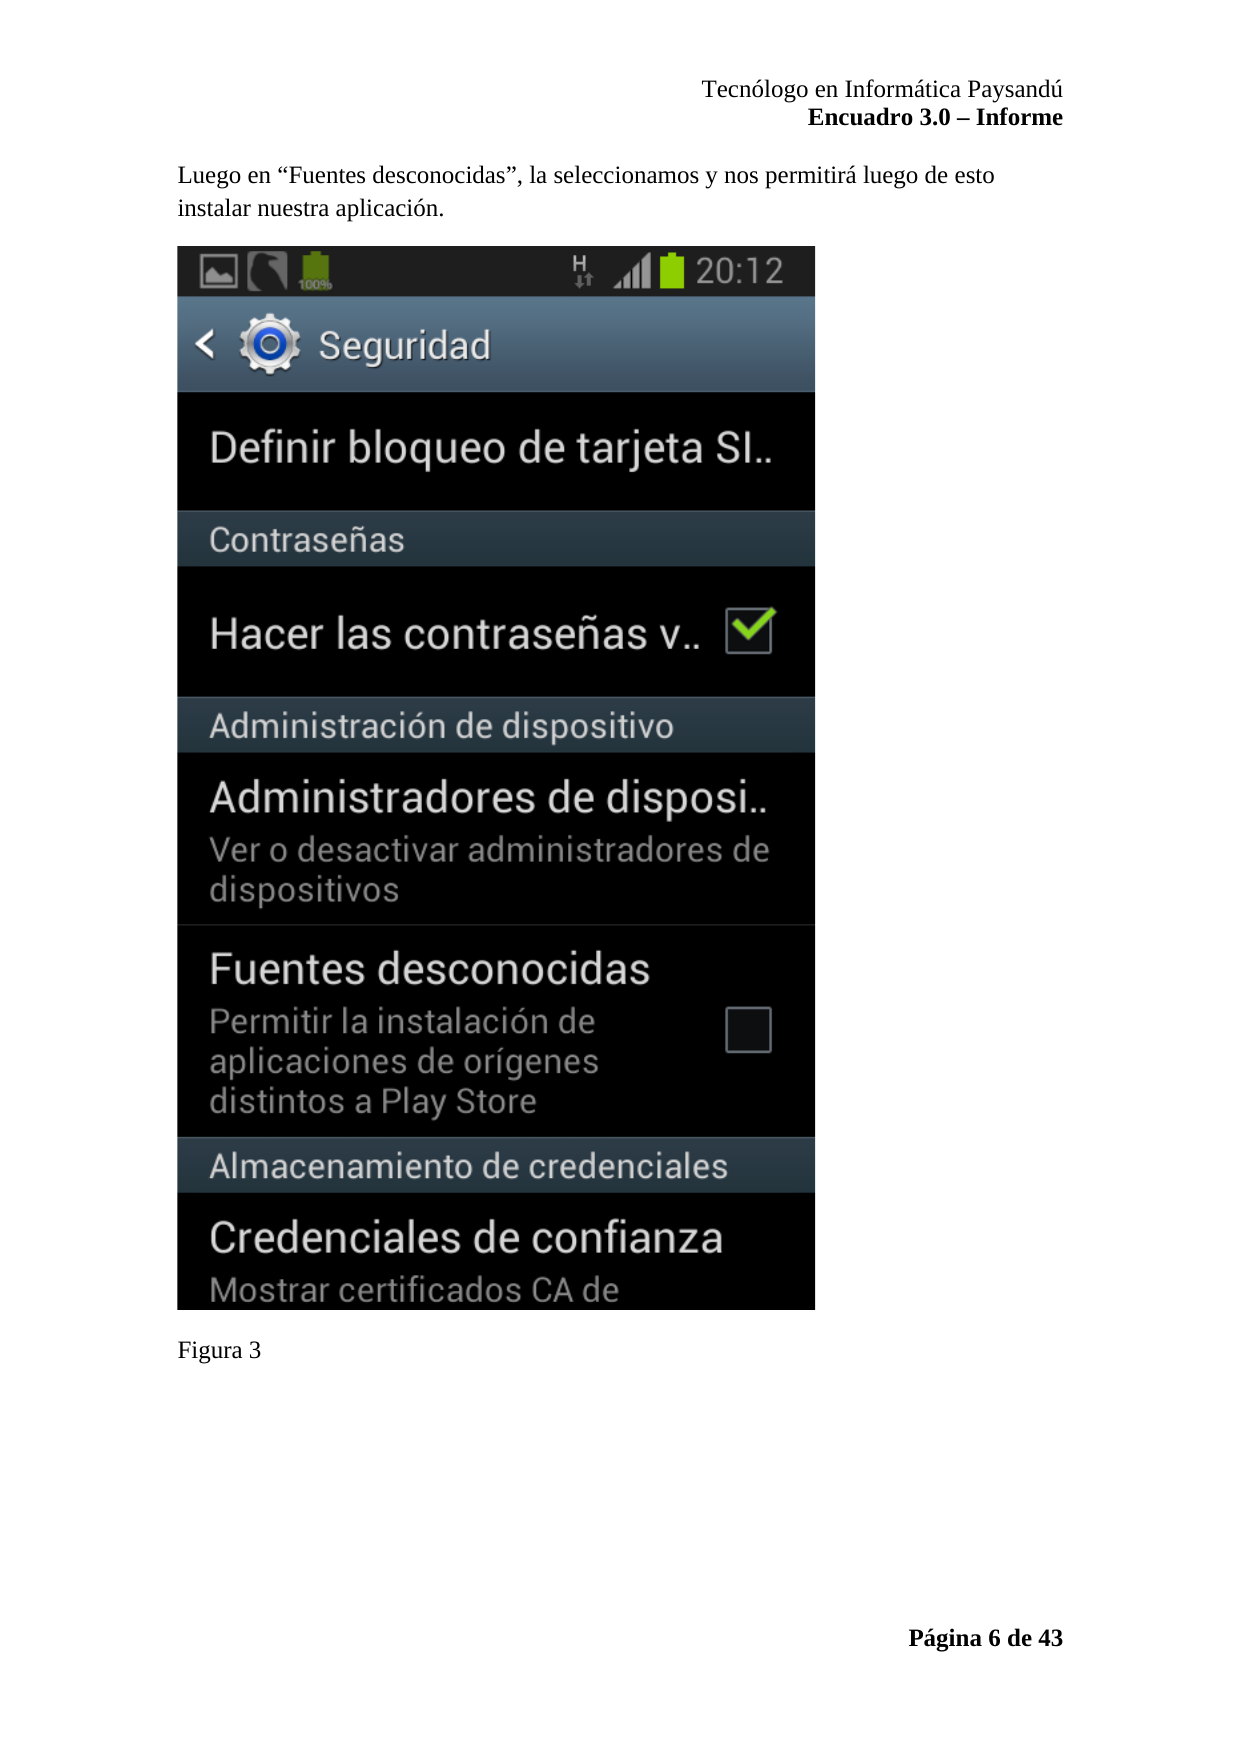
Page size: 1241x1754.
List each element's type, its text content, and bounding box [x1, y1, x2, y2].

text Figura 3 [177, 1335, 1063, 1364]
picture [177, 246, 816, 1310]
text Luego en “Fuentes desconocidas”, la seleccionamos y nos permitirá luego de esto instalar nuestra aplicación. [177, 160, 1063, 222]
